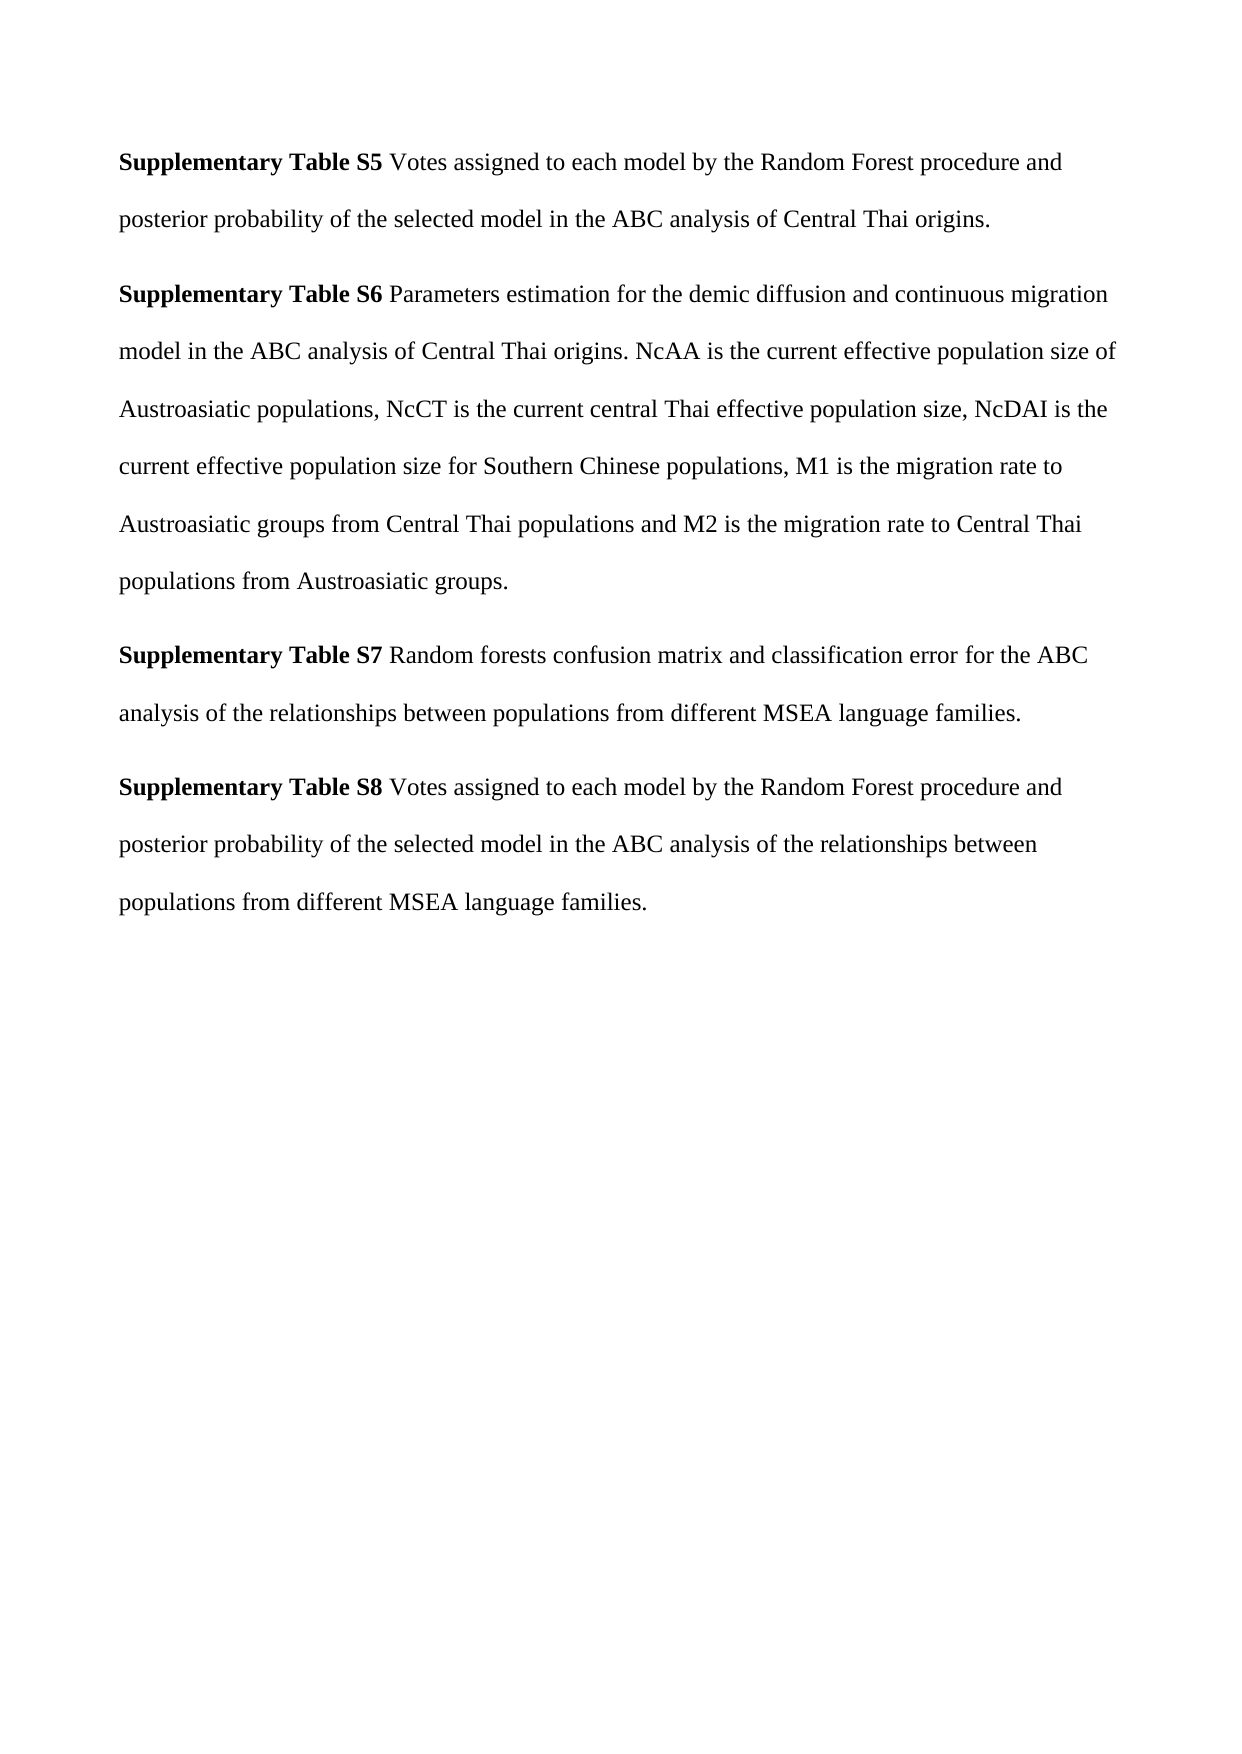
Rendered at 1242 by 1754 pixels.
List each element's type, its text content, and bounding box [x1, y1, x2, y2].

text Supplementary Table S8 Votes assigned to each model by the Random Forest procedure and posterior probability of the selected model in the ABC analysis of the relationships between populations from different MSEA language families. [119, 772, 1123, 916]
text Supplementary Table S6 Parameters estimation for the demic diffusion and continuous migration model in the ABC analysis of Central Thai origins. NcAA is the current effective population size of Austroasiatic populations, NcCT is the current central Thai effective population size, NcDAI is the current effective population size for Southern Chinese populations, M1 is the migration rate to Austroasiatic groups from Central Thai populations and M2 is the migration rate to Central Thai populations from Austroasiatic groups. [119, 279, 1123, 595]
text Supplementary Table S5 Votes assigned to each model by the Random Forest procedure and posterior probability of the selected model in the ABC analysis of Central Thai origins. [119, 147, 1123, 233]
text Supplementary Table S7 Random forests confusion matrix and classification error for the ABC analysis of the relationships between populations from different MSEA language families. [119, 640, 1123, 727]
